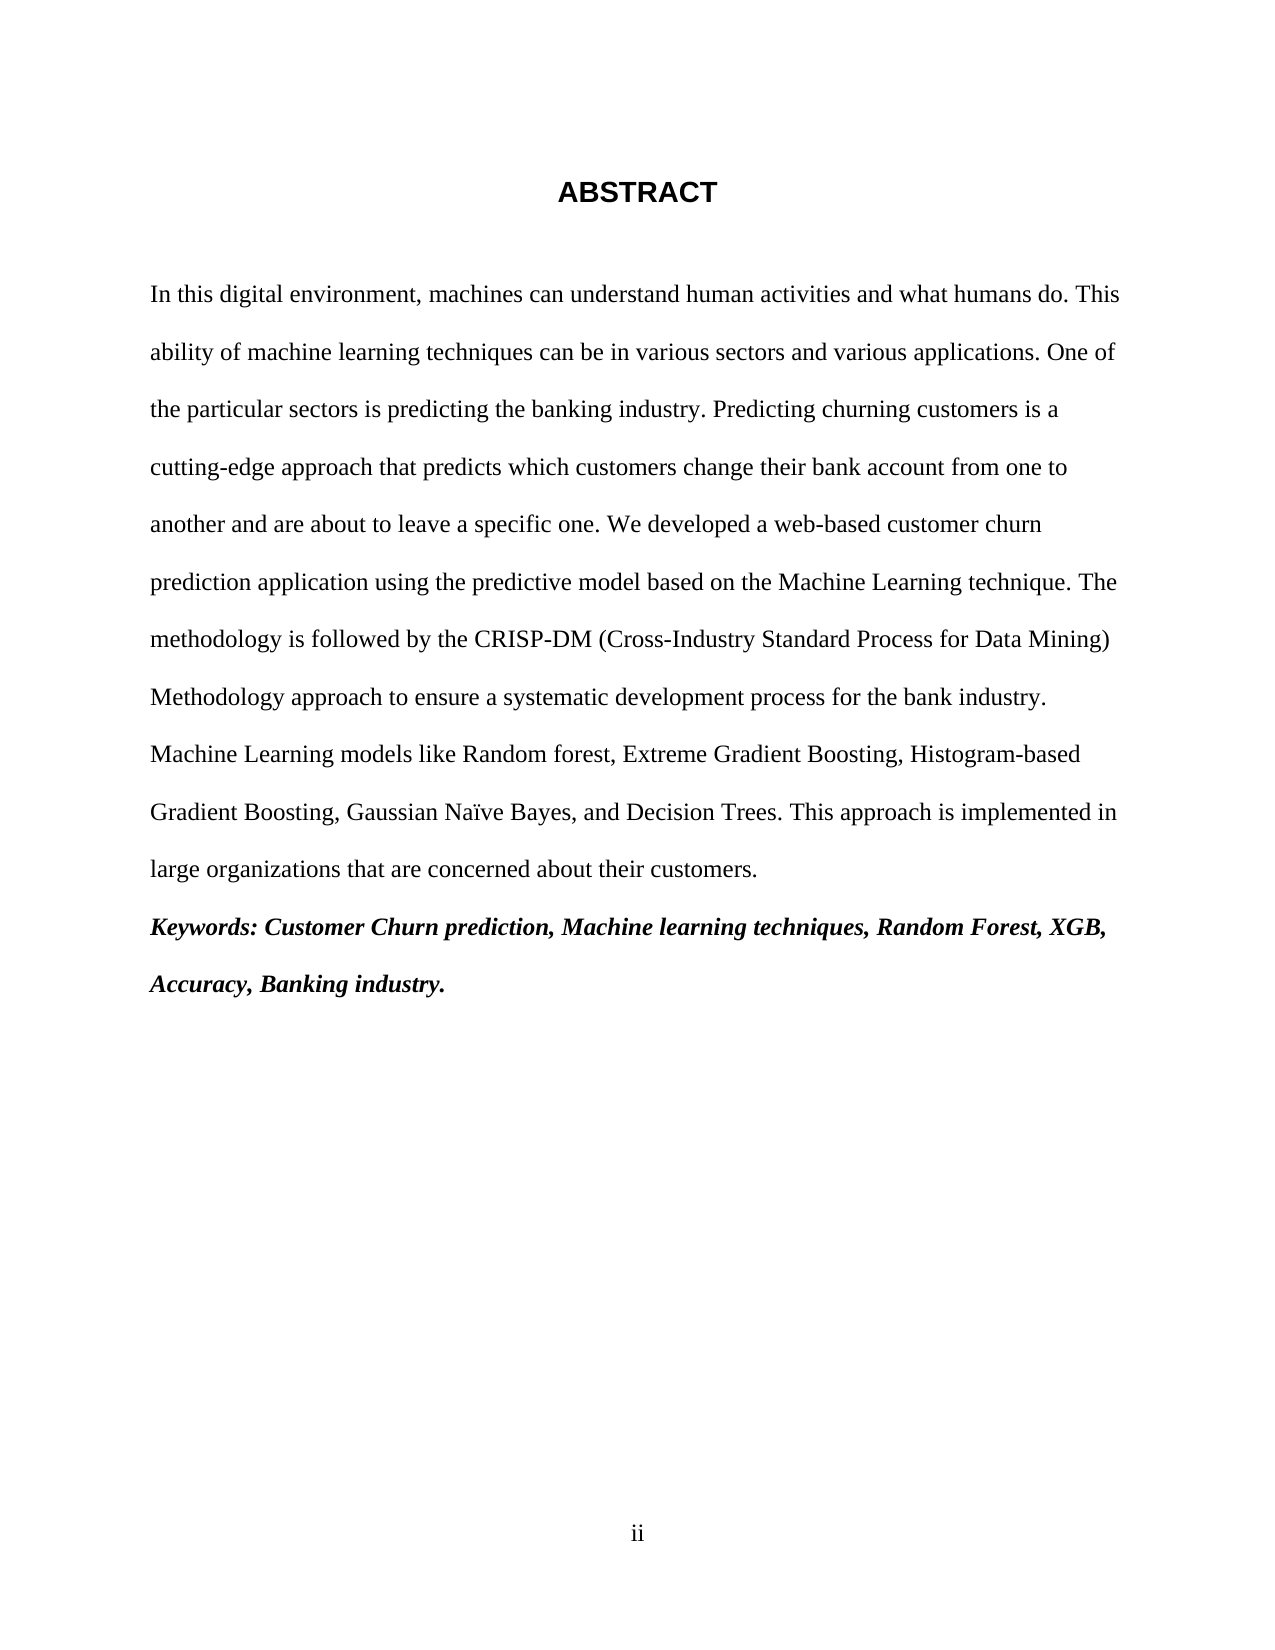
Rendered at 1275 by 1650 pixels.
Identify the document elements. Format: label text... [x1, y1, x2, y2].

text In this digital environment, machines can understand human activities and what humans do. This ability of machine learning techniques can be in various sectors and various applications. One of the particular sectors is predicting the banking industry. Predicting churning customers is a cutting-edge approach that predicts which customers change their bank account from one to another and are about to leave a specific one. We developed a web-based customer churn prediction application using the predictive model based on the Machine Learning technique. The methodology is followed by the CRISP-DM (Cross-Industry Standard Process for Data Mining) Methodology approach to ensure a systematic development process for the bank industry. Machine Learning models like Random forest, Extreme Gradient Boosting, Histogram-based Gradient Boosting, Gaussian Naïve Bayes, and Decision Trees. This approach is implemented in large organizations that are concerned about their customers. [150, 279, 1125, 883]
text Keywords: Customer Churn prediction, Machine learning techniques, Random Forest, XGB, Accuracy, Banking industry. [150, 912, 1125, 998]
subtitle ABSTRACT [150, 175, 1125, 208]
